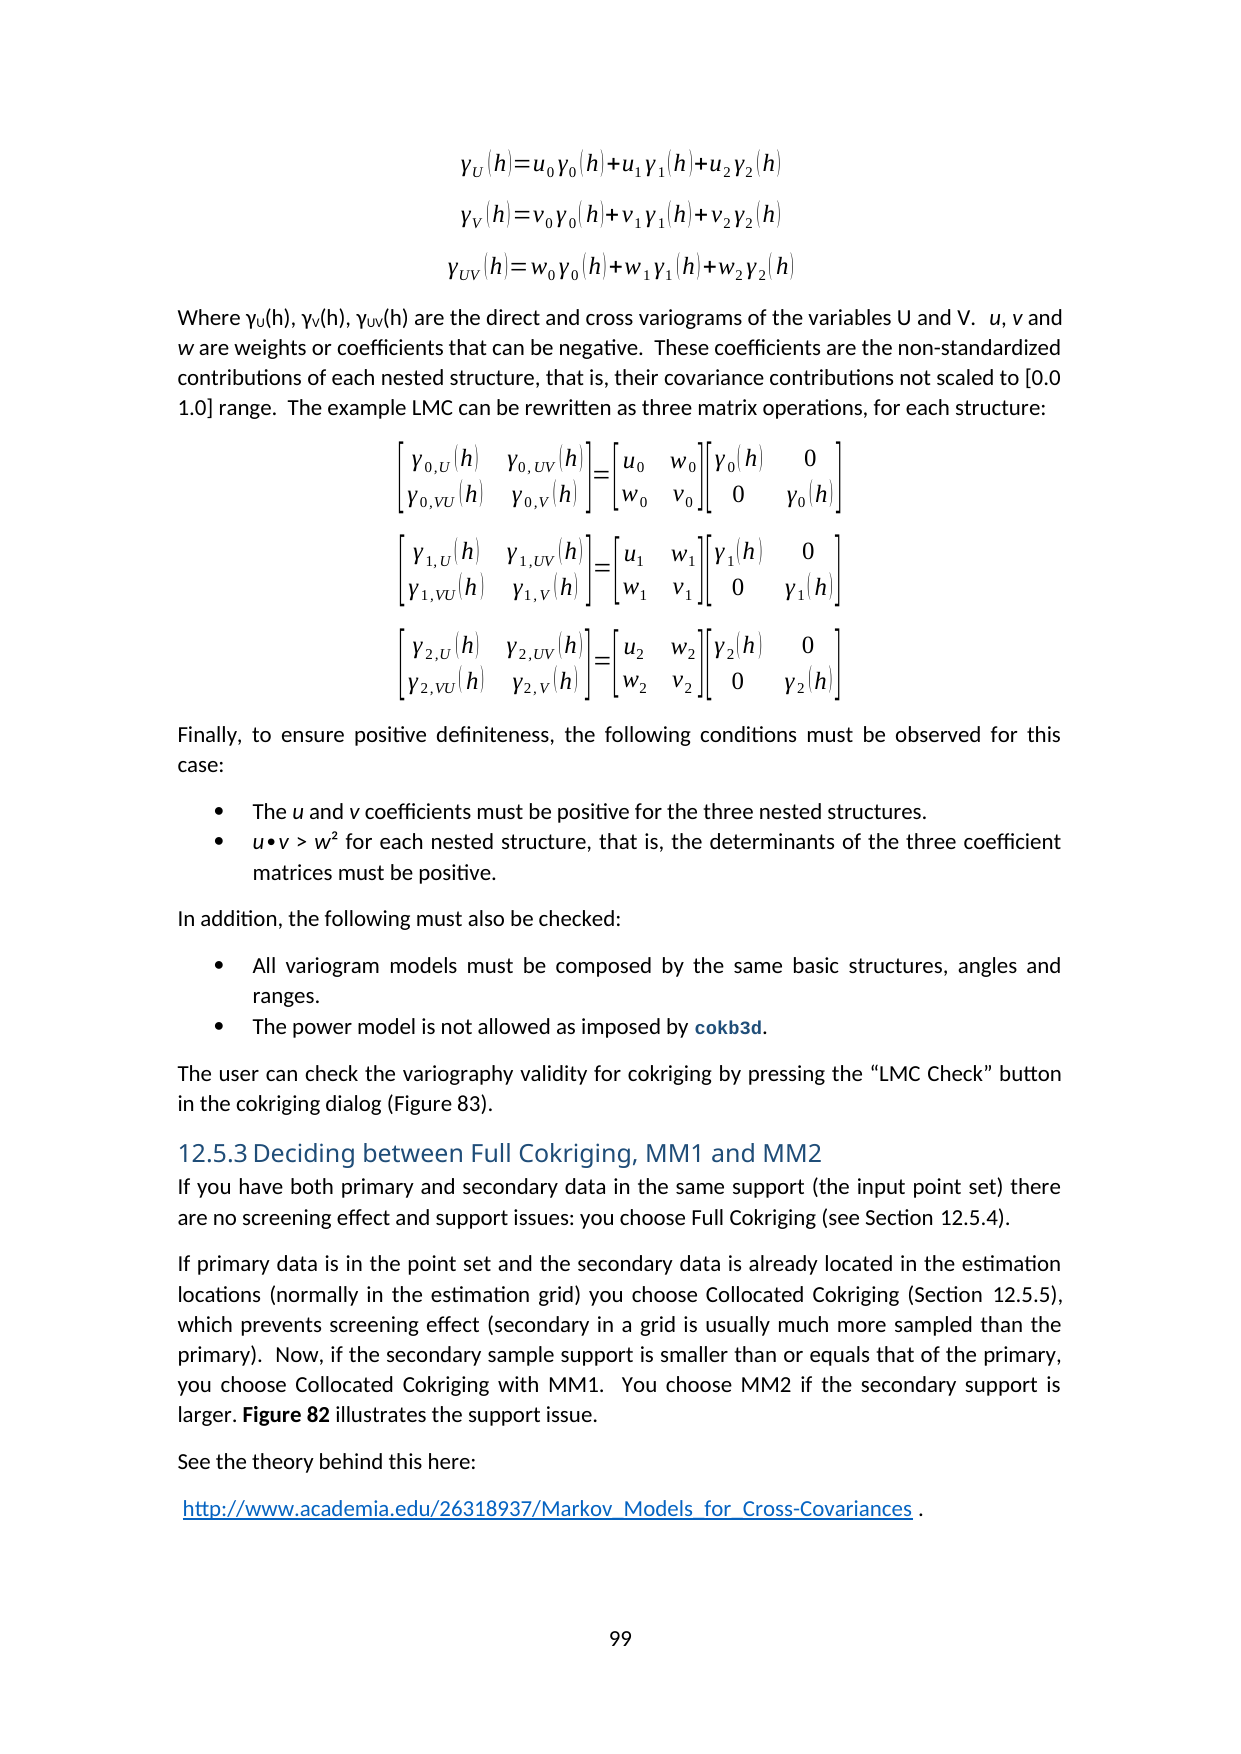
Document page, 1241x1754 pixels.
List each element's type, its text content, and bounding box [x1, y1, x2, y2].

list The u and v coefficients must be positive for the three nested structures. [215, 797, 1063, 825]
text See the theory behind this here: [177, 1447, 1063, 1476]
subtitle Deciding between Full Cokriging, MM1 and MM2 [177, 1136, 1063, 1170]
text The user can check the variography validity for cokriging by pressing the “LMC Check” button in the cokriging dialog (Figure 81). [177, 1059, 1063, 1117]
text If primary data is in the point set and the secondary data is already located in the estimation locations (normally in the estimation grid) you choose Collocated Cokriging (Section 12.5.5), which prevents screening effect (secondary in a grid is usually much more sampled than the primary). Now, if the secondary sample support is smaller than or equals that of the primary, you choose Collocated Cokriging with MM1. You choose MM2 if the secondary support is larger. Figure 80 illustrates the support issue. [177, 1249, 1063, 1429]
text Where γU(h), γV(h), γUV(h) are the direct and cross variograms of the variables U and V. u, v and w are weights or coefficients that can be negative. These coefficients are the non-standardized contributions of each nested structure, that is, their covariance contributions not scaled to [0.0 1.0] range. The example LMC can be rewritten as three matrix operations, for each structure: [177, 303, 1063, 421]
text Finally, to ensure positive definiteness, the following conditions must be observed for this case: [177, 720, 1063, 778]
text http://www.academia.edu/26318937/Markov_Models_for_Cross-Covariances . [177, 1494, 1063, 1522]
text In addition, the following must also be checked: [177, 904, 1063, 932]
list The power model is not allowed as imposed by cokb3d. [215, 1012, 1063, 1040]
list u∙v > w² for each nested structure, that is, the determinants of the three coefficient matrices must be positive. [215, 827, 1063, 886]
list All variogram models must be composed by the same basic structures, angles and ranges. [215, 951, 1063, 1009]
text If you have both primary and secondary data in the same support (the input point set) there are no screening effect and support issues: you choose Full Cokriging (see Section 12.5.4). [177, 1172, 1063, 1231]
